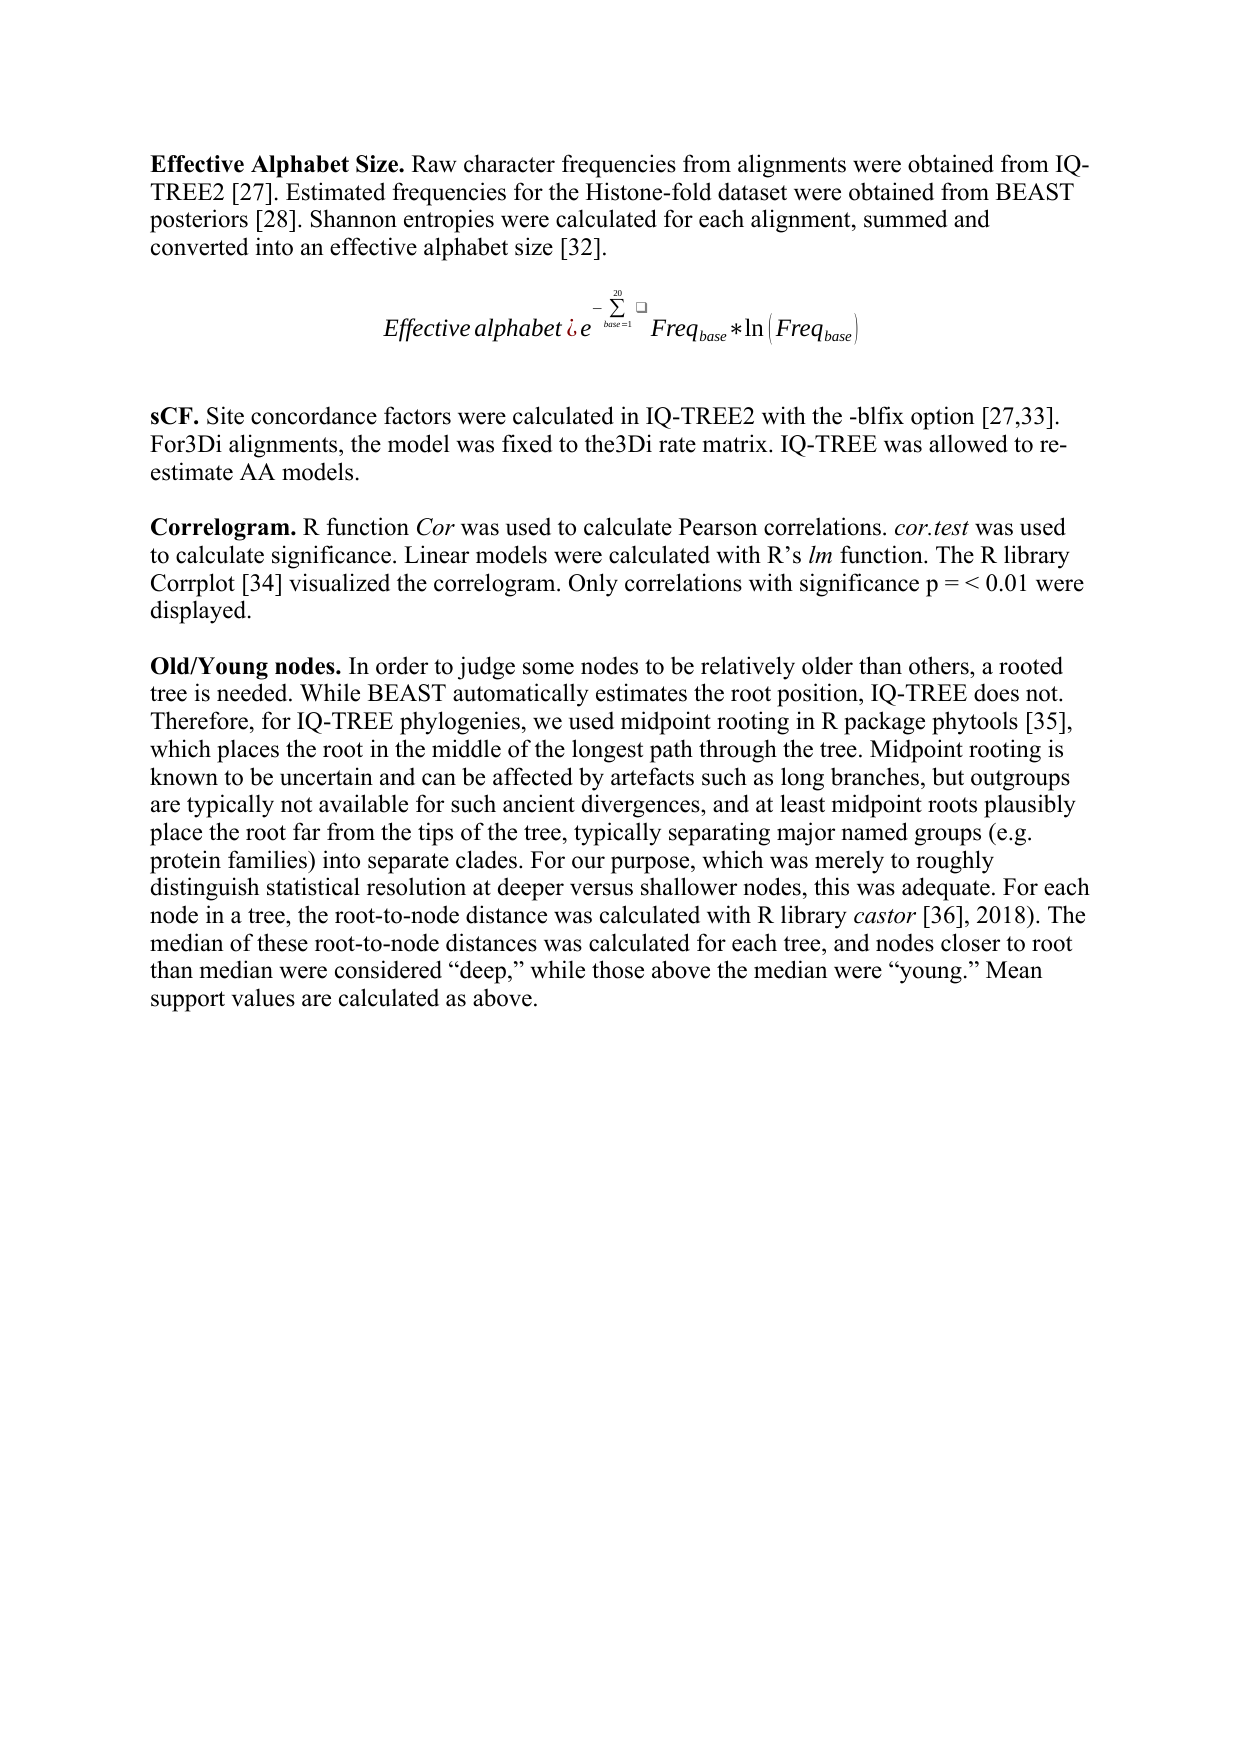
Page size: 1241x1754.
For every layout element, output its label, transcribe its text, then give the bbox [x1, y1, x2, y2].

text Old/Young nodes. In order to judge some nodes to be relatively older than others, a rooted tree is needed. While BEAST automatically estimates the root position, IQ-TREE does not. Therefore, for IQ-TREE phylogenies, we used midpoint rooting in R package phytools , which places the root in the middle of the longest path through the tree. Midpoint rooting is known to be uncertain and can be affected by artefacts such as long branches, but outgroups are typically not available for such ancient divergences, and at least midpoint roots plausibly place the root far from the tips of the tree, typically separating major named groups (e.g. protein families) into separate clades. For our purpose, which was merely to roughly distinguish statistical resolution at deeper versus shallower nodes, this was adequate. For each node in a tree, the root-to-node distance was calculated with R library castor , 2018). The median of these root-to-node distances was calculated for each tree, and nodes closer to root than median were considered “deep,” while those above the median were “young.” Mean support values are calculated as above. [150, 652, 1090, 1012]
text Effective Alphabet Size. Raw character frequencies from alignments were obtained from IQ-TREE2 . Estimated frequencies for the Histone-fold dataset were obtained from BEAST posteriors . Shannon entropies were calculated for each alignment, summed and converted into an effective alphabet size . [150, 150, 1090, 261]
text sCF. Site concordance factors were calculated in IQ-TREE2 with the -blfix option . For3Di alignments, the model was fixed to the3Di rate matrix. IQ-TREE was allowed to re-estimate AA models. [150, 402, 1090, 486]
text Correlogram. R function Cor was used to calculate Pearson correlations. cor.test was used to calculate significance. Linear models were calculated with R’s lm function. The R library Corrplot visualized the correlogram. Only correlations with significance p = < 0.01 were displayed. [150, 513, 1090, 624]
